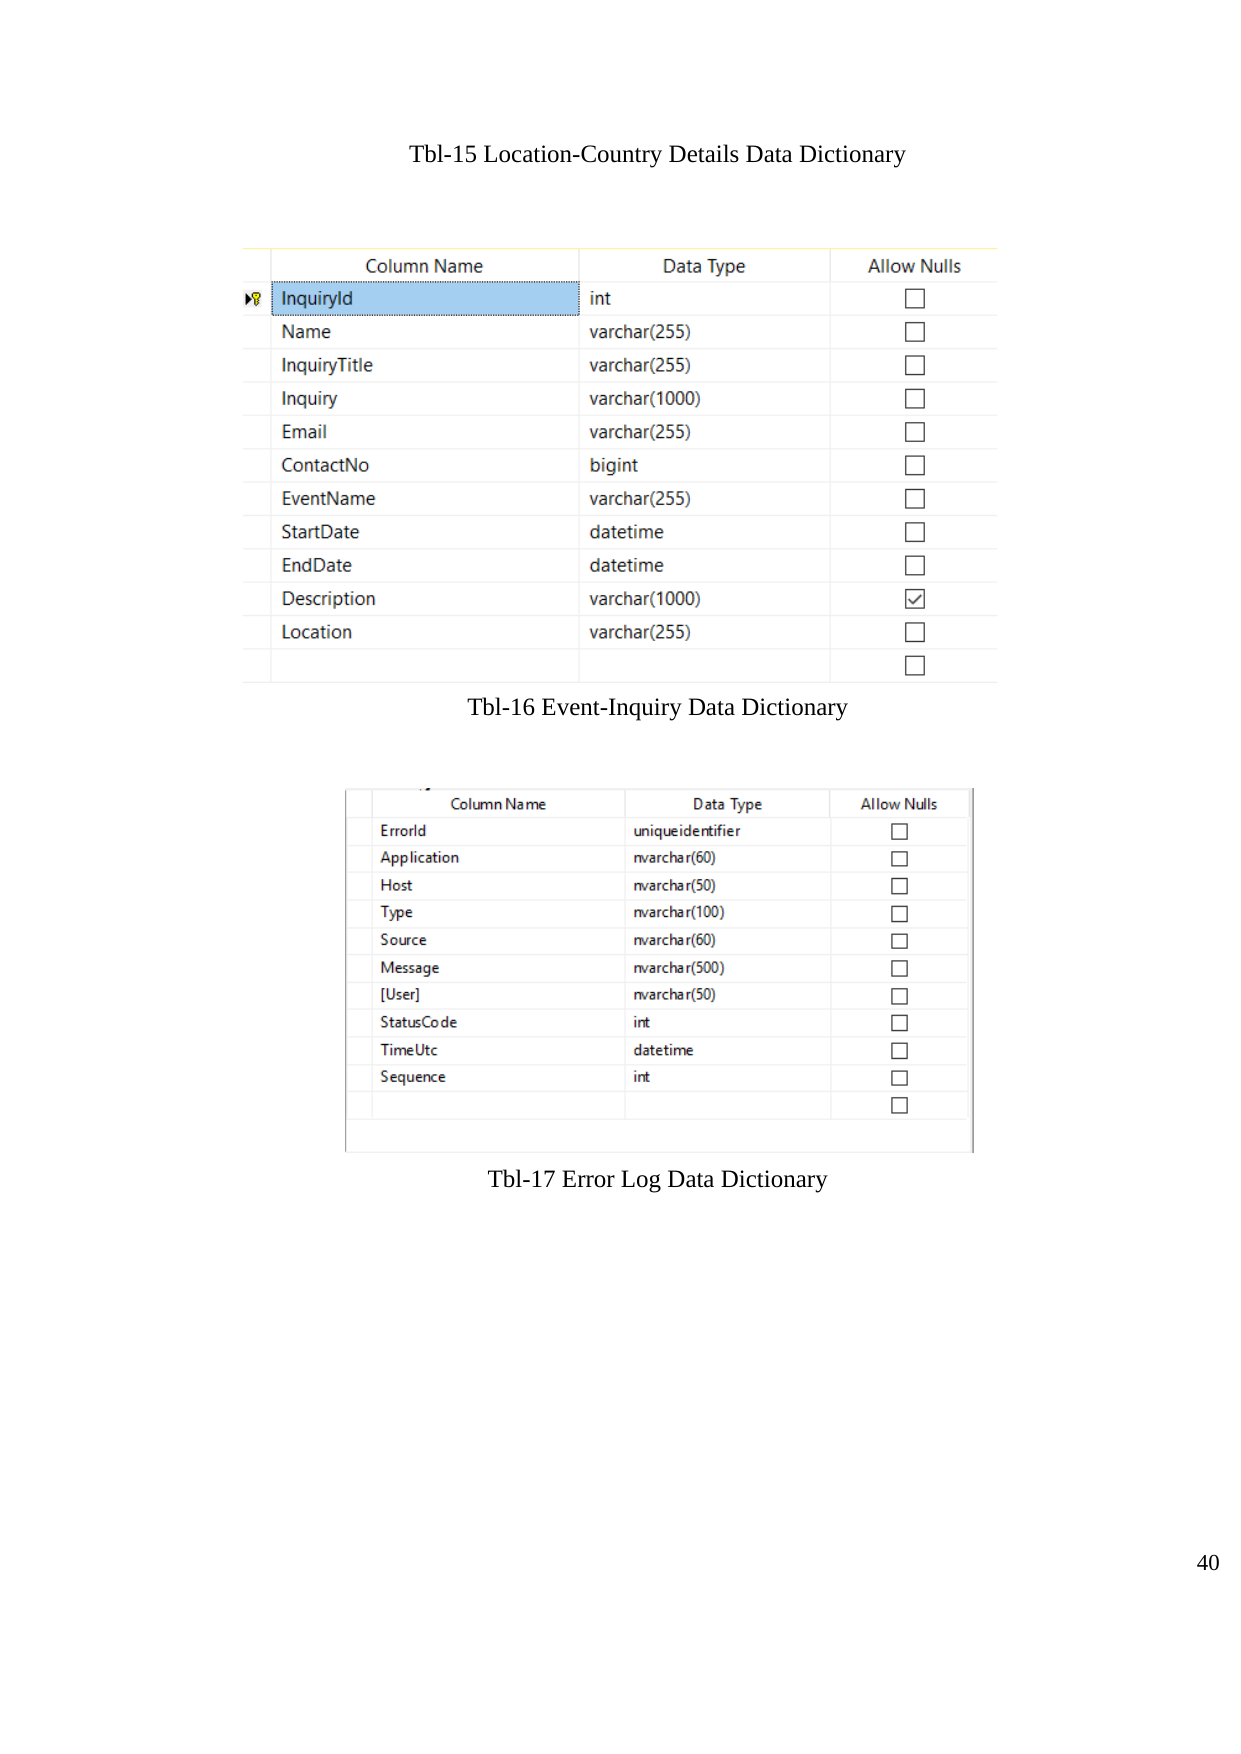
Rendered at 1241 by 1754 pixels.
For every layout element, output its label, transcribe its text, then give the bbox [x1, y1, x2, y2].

picture [242, 248, 998, 683]
text Tbl-15 Location-Country Details Data Dictionary [207, 139, 1107, 168]
picture [345, 788, 974, 1153]
